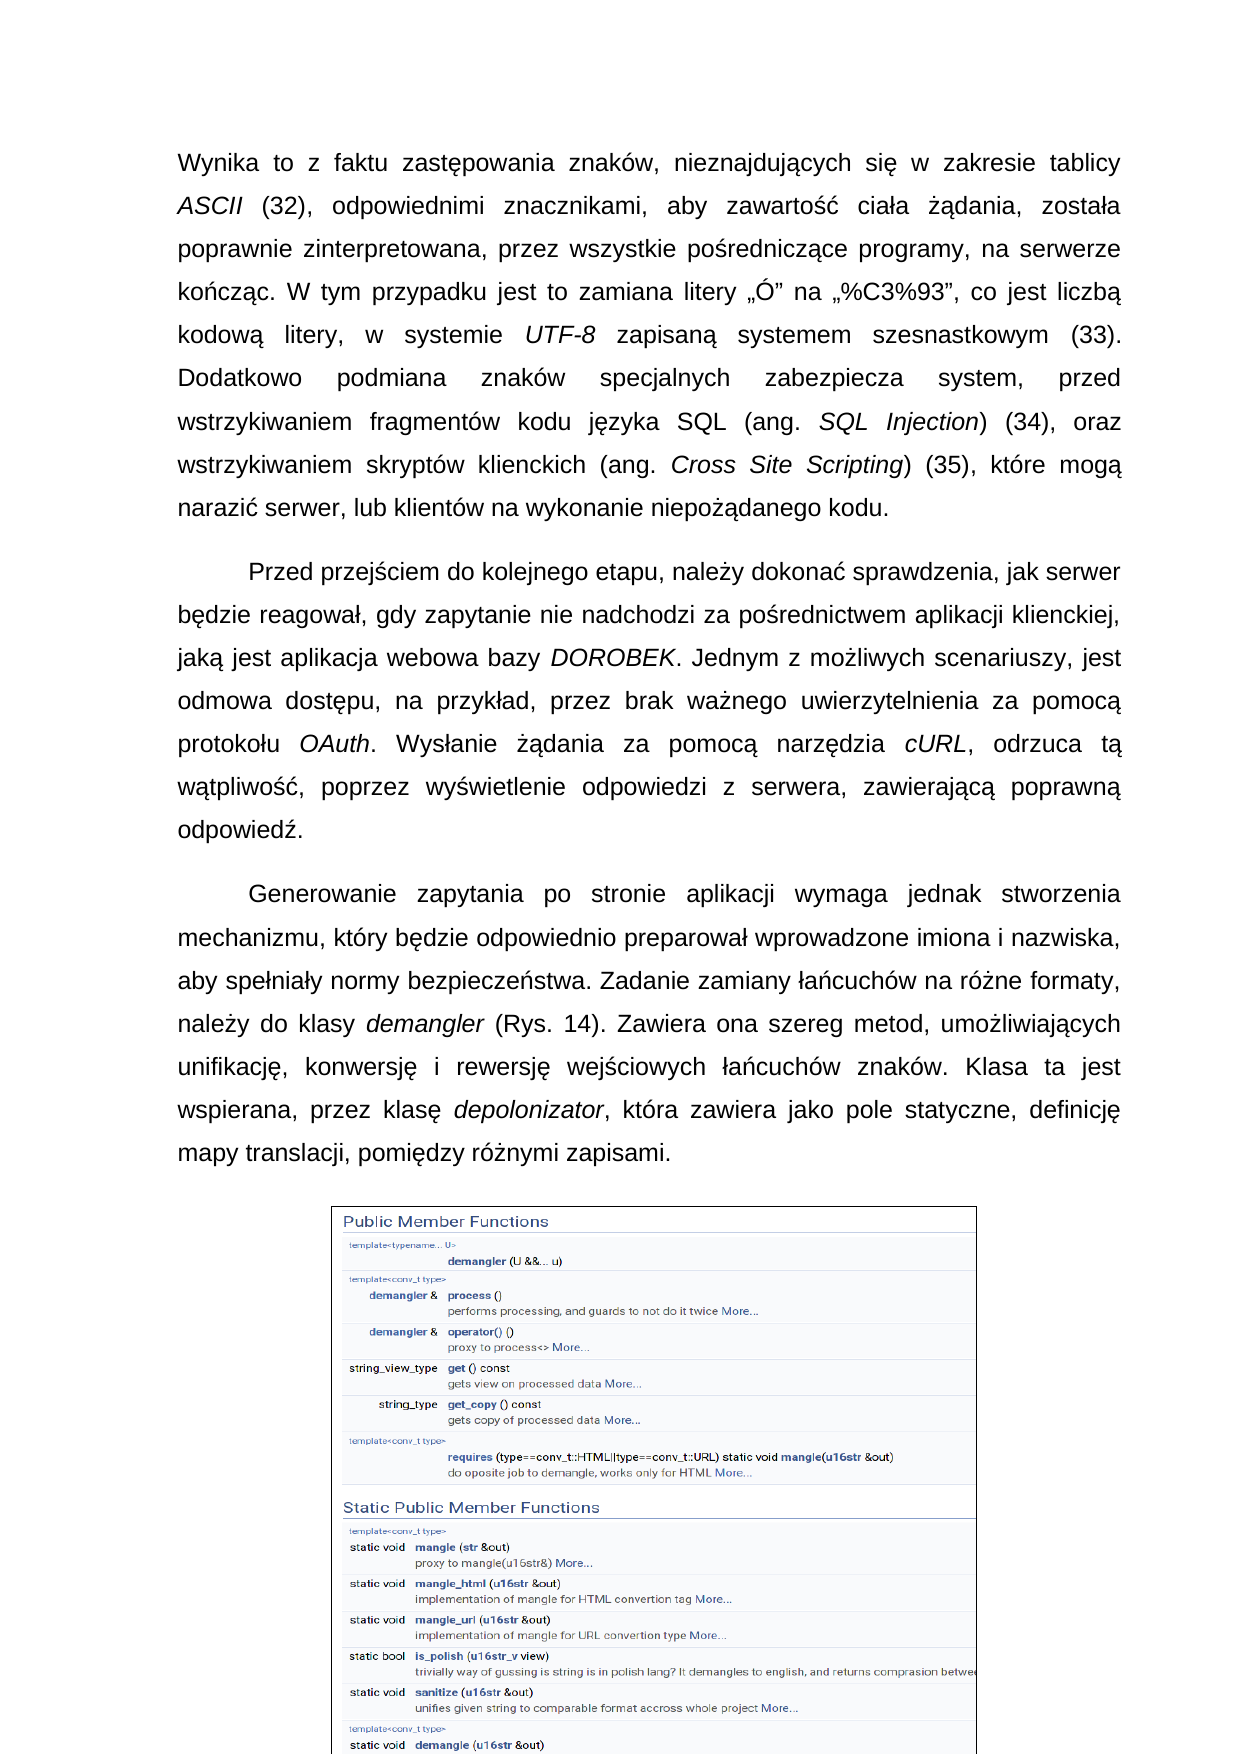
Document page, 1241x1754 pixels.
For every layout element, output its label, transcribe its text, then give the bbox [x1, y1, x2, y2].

picture [332, 1207, 976, 1754]
text Generowanie zapytania po stronie aplikacji wymaga jednak stworzenia mechanizmu, który będzie odpowiednio preparował wprowadzone imiona i nazwiska, aby spełniały normy bezpieczeństwa. Zadanie zamiany łańcuchów na różne formaty, należy do klasy demangler (Rys. 14). Zawiera ona szereg metod, umożliwiających unifikację, konwersję i rewersję wejściowych łańcuchów znaków. Klasa ta jest wspierana, przez klasę depolonizator, która zawiera jako pole statyczne, definicję mapy translacji, pomiędzy różnymi zapisami. [177, 879, 1122, 1167]
text Przed przejściem do kolejnego etapu, należy dokonać sprawdzenia, jak serwer będzie reagował, gdy zapytanie nie nadchodzi za pośrednictwem aplikacji klienckiej, jaką jest aplikacja webowa bazy DOROBEK. Jednym z możliwych scenariuszy, jest odmowa dostępu, na przykład, przez brak ważnego uwierzytelnienia za pomocą protokołu OAuth. Wysłanie żądania za pomocą narzędzia cURL, odrzuca tą wątpliwość, poprzez wyświetlenie odpowiedzi z serwera, zawierającą poprawną odpowiedź. [177, 557, 1122, 844]
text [177, 148, 1122, 521]
